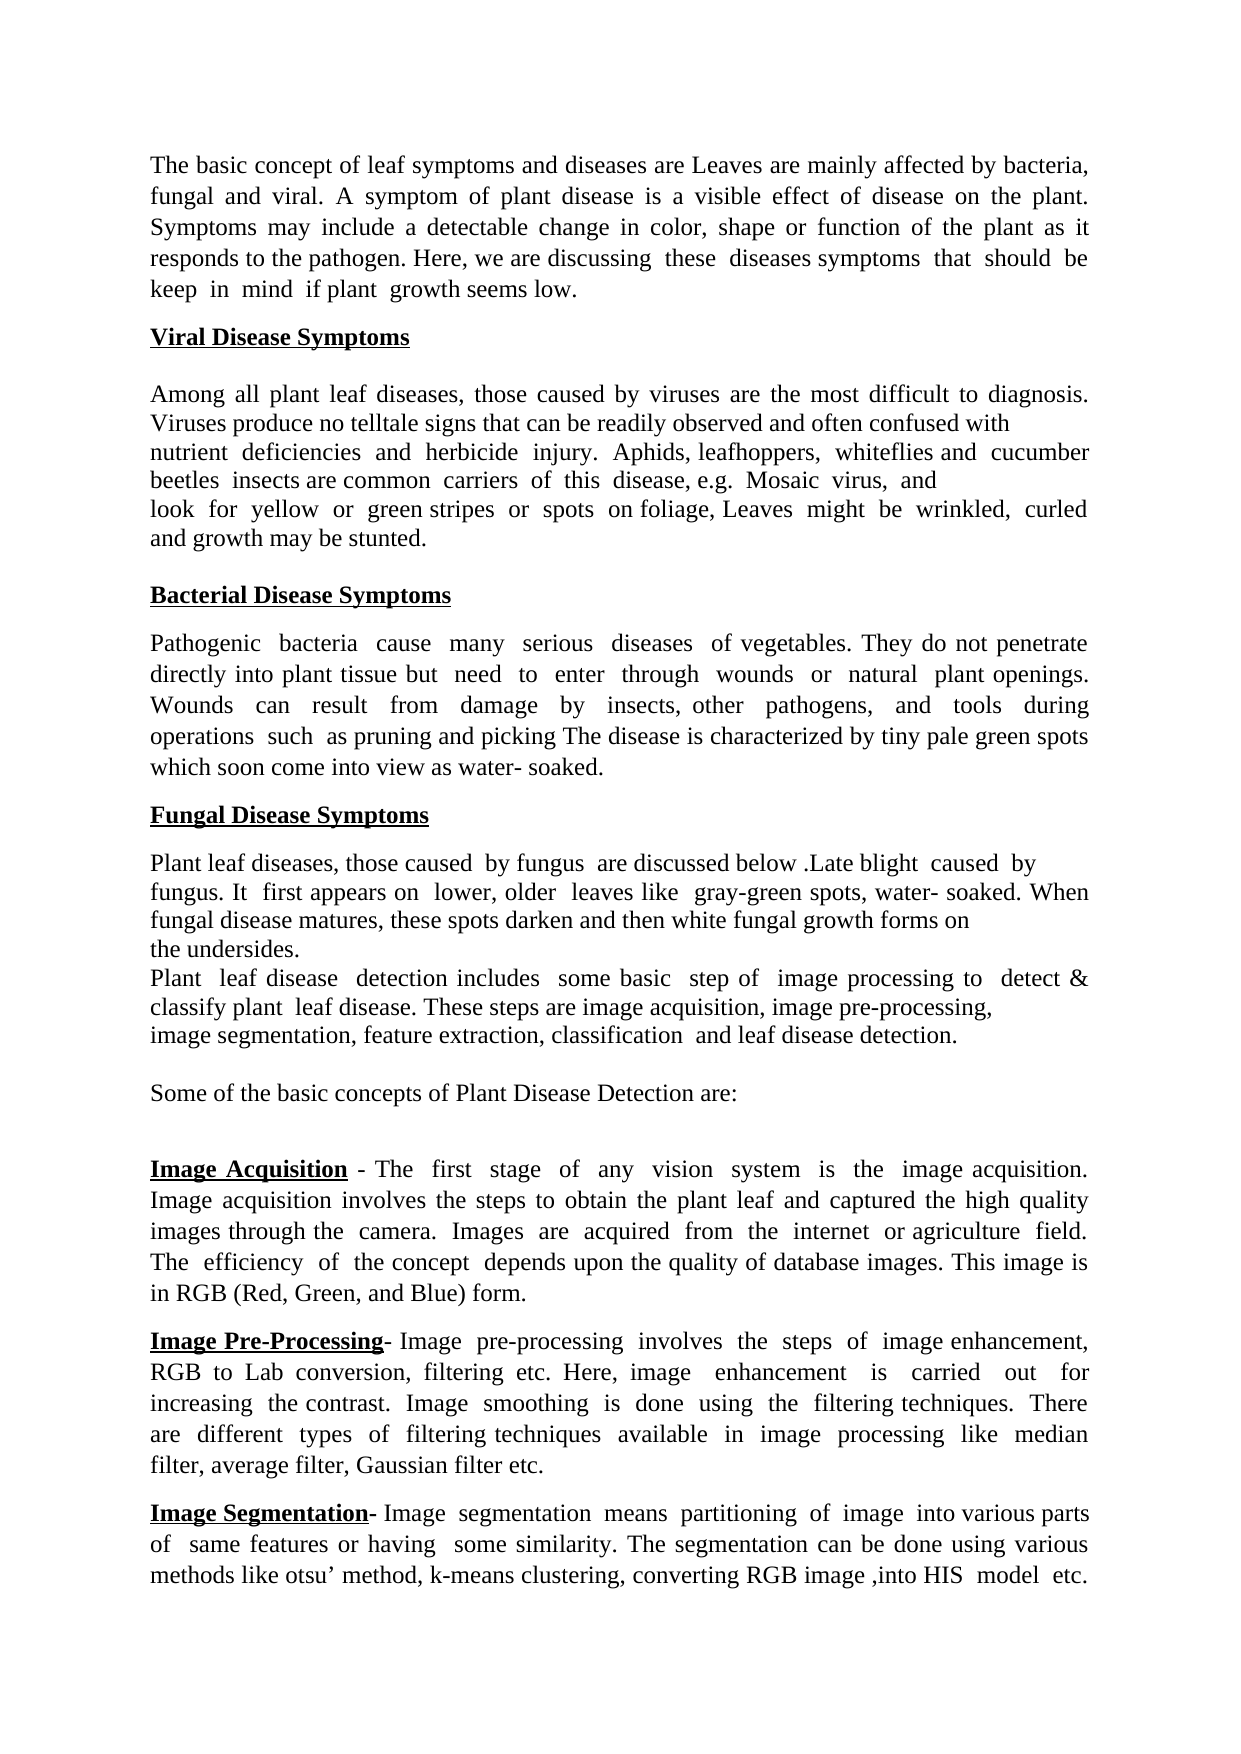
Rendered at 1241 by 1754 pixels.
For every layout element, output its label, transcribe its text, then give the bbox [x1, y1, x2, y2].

text look for yellow or green stripes or spots on foliage, Leaves might be wrinkled, curled and growth may be stunted. [150, 494, 1090, 552]
text Viral Disease Symptoms [150, 322, 1090, 351]
text The basic concept of leaf symptoms and diseases are Leaves are mainly affected by bacteria, fungal and viral. A symptom of plant disease is a visible effect of disease on the plant. Symptoms may include a detectable change in color, shape or function of the plant as it responds to the pathogen. Here, we are discussing these diseases symptoms that should be keep in mind if plant growth seems low. [150, 150, 1090, 303]
text Plant leaf diseases, those caused by fungus are discussed below .Late blight caused by [150, 848, 1090, 877]
text the undersides. [150, 934, 1090, 963]
text Pathogenic bacteria cause many serious diseases of vegetables. They do not penetrate directly into plant tissue but need to enter through wounds or natural plant openings. Wounds can result from damage by insects, other pathogens, and tools during operations such as pruning and picking The disease is characterized by tiny pale green spots which soon come into view as water- soaked. [150, 628, 1090, 781]
text Bacterial Disease Symptoms [150, 581, 1090, 609]
text Some of the basic concepts of Plant Disease Detection are: [150, 1078, 1090, 1107]
text Image Acquisition - The first stage of any vision system is the image acquisition. Image acquisition involves the steps to obtain the plant leaf and captured the high quality images through the camera. Images are acquired from the internet or agriculture field. The efficiency of the concept depends upon the quality of database images. This image is in RGB (Red, Green, and Blue) form. [150, 1154, 1090, 1307]
text Plant leaf disease detection includes some basic step of image processing to detect & classify plant leaf disease. These steps are image acquisition, image pre-processing, [150, 963, 1090, 1020]
text Fungal Disease Symptoms [150, 800, 1090, 829]
text Image Pre-Processing- Image pre-processing involves the steps of image enhancement, RGB to Lab conversion, filtering etc. Here, image enhancement is carried out for increasing the contrast. Image smoothing is done using the filtering techniques. There are different types of filtering techniques available in image processing like median filter, average filter, Gaussian filter etc. [150, 1326, 1090, 1479]
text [150, 1498, 1090, 1589]
text nutrient deficiencies and herbicide injury. Aphids, leafhoppers, whiteflies and cucumber beetles insects are common carriers of this disease, e.g. Mosaic virus, and [150, 437, 1090, 494]
text Among all plant leaf diseases, those caused by viruses are the most difficult to diagnosis. Viruses produce no telltale signs that can be readily observed and often confused with [150, 379, 1090, 437]
text image segmentation, feature extraction, classification and leaf disease detection. [150, 1020, 1090, 1049]
text fungus. It first appears on lower, older leaves like gray-green spots, water- soaked. When fungal disease matures, these spots darken and then white fungal growth forms on [150, 877, 1090, 934]
